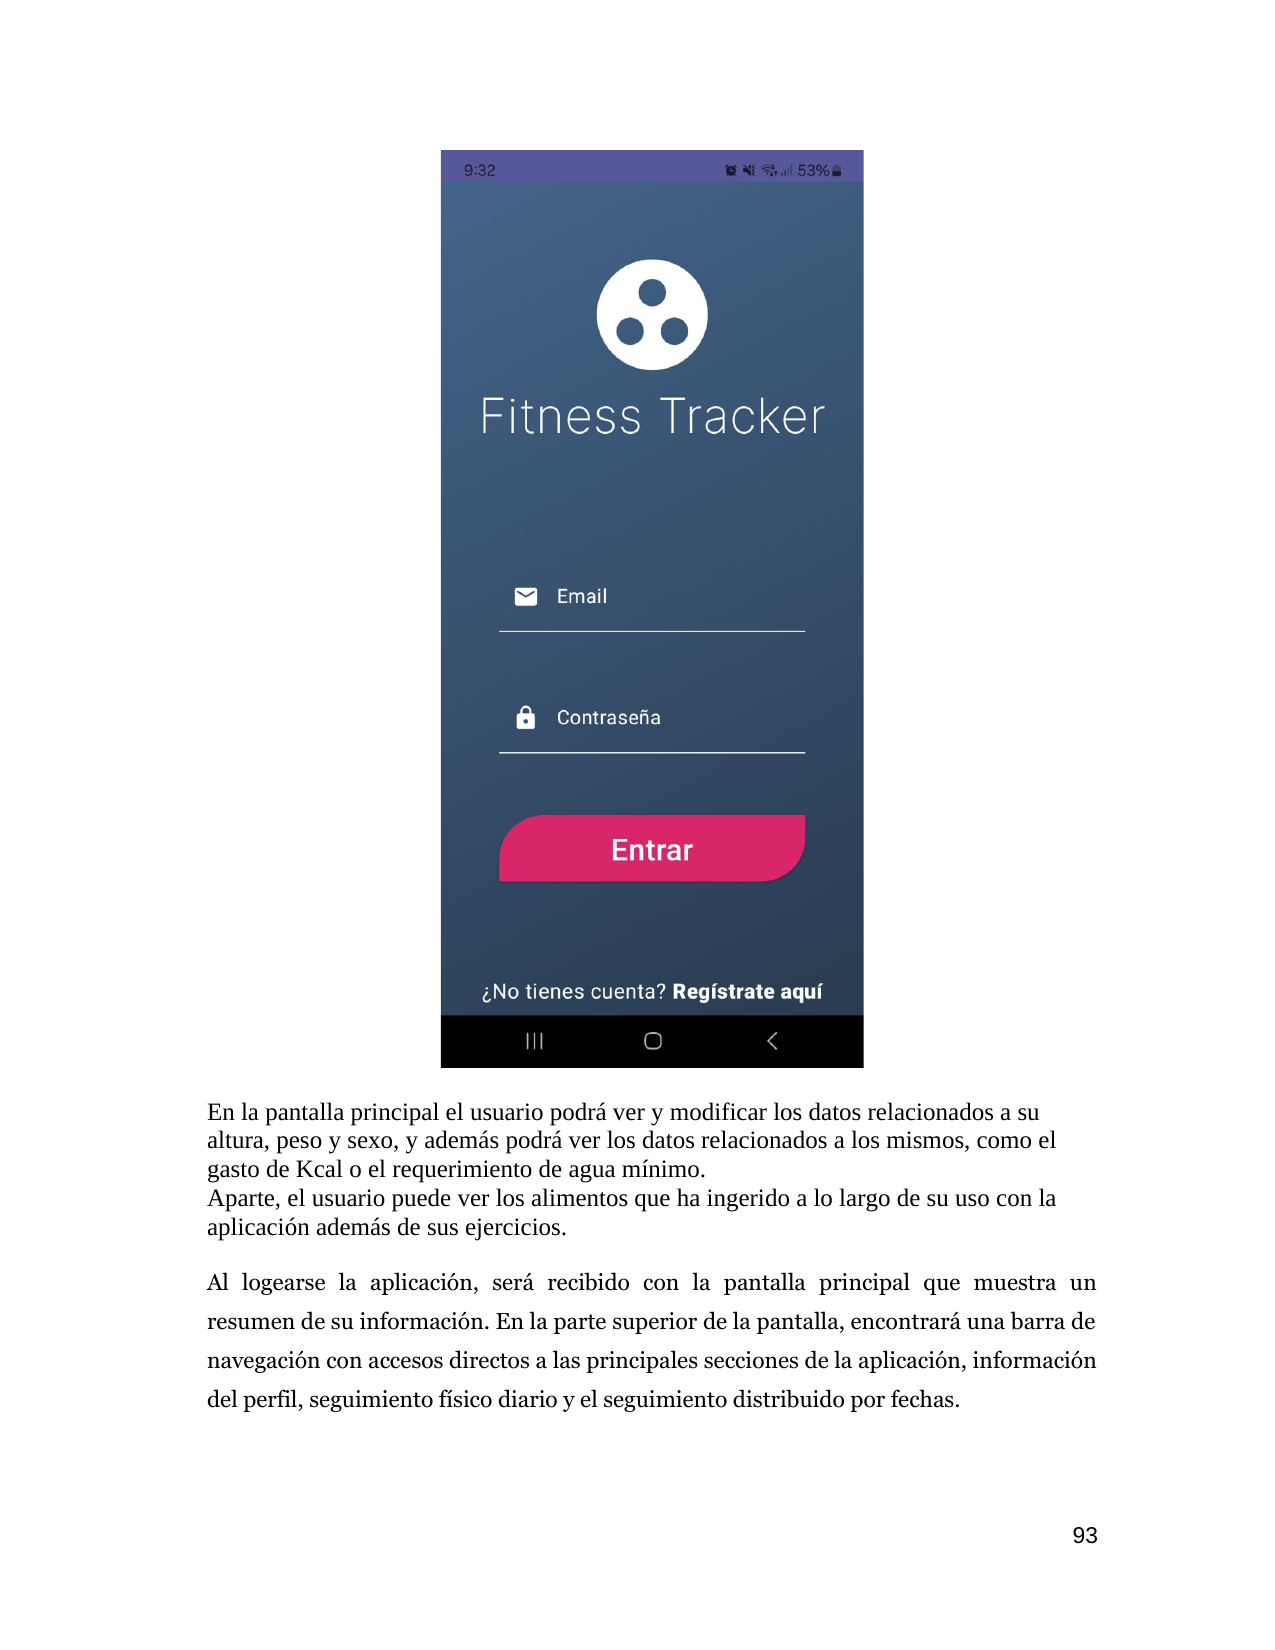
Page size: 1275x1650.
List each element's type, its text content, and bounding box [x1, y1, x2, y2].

text Al logearse la aplicación, será recibido con la pantalla principal que muestra un resumen de su información. En la parte superior de la pantalla, encontrará una barra de navegación con accesos directos a las principales secciones de la aplicación, información del perfil, seguimiento físico diario y el seguimiento distribuido por fechas. [207, 1269, 1098, 1412]
text En la pantalla principal el usuario podrá ver y modificar los datos relacionados a su altura, peso y sexo, y además podrá ver los datos relacionados a los mismos, como el gasto de Kcal o el requerimiento de agua mínimo. [207, 1097, 1098, 1183]
text Aparte, el usuario puede ver los alimentos que ha ingerido a lo largo de su uso con la aplicación además de sus ejercicios. [207, 1183, 1098, 1240]
picture [440, 150, 864, 1068]
